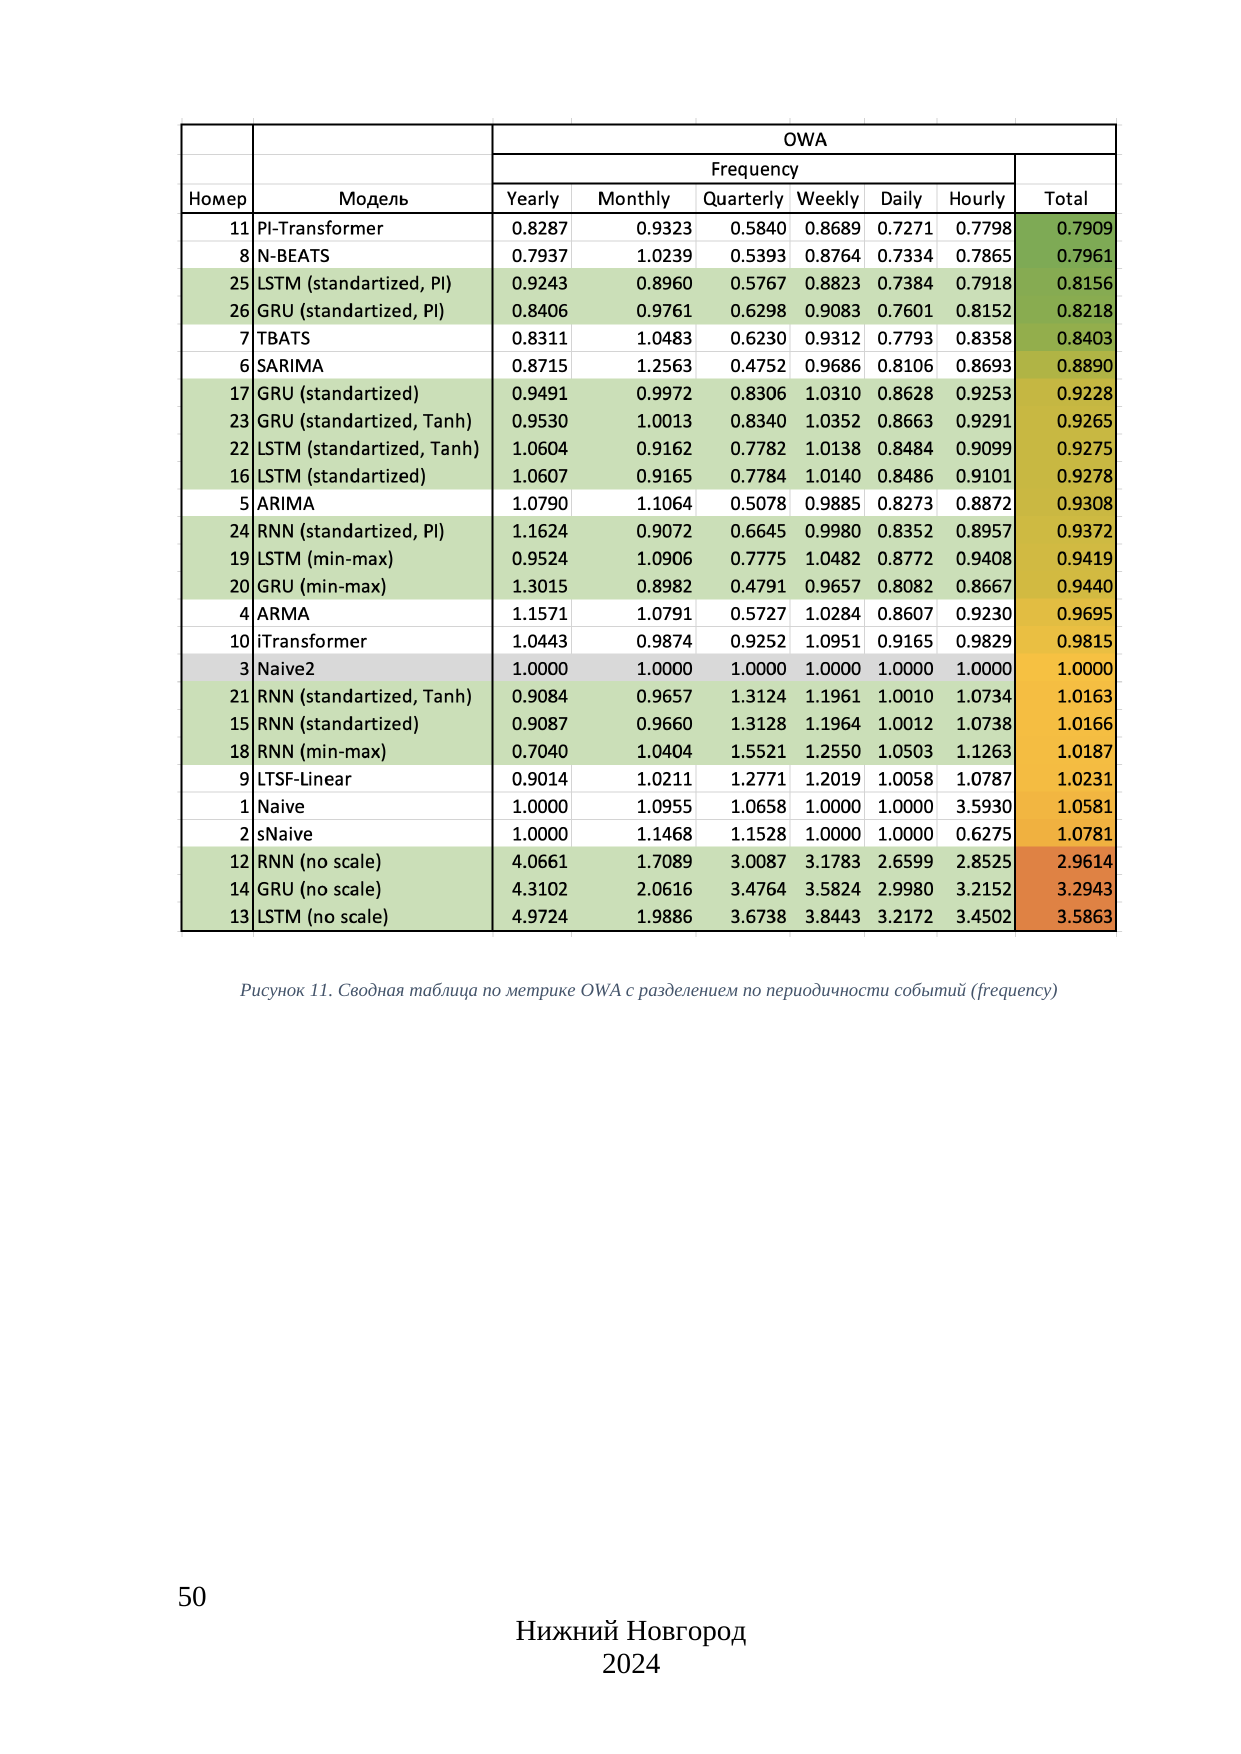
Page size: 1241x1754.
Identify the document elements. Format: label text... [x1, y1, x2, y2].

picture [177, 118, 1123, 937]
